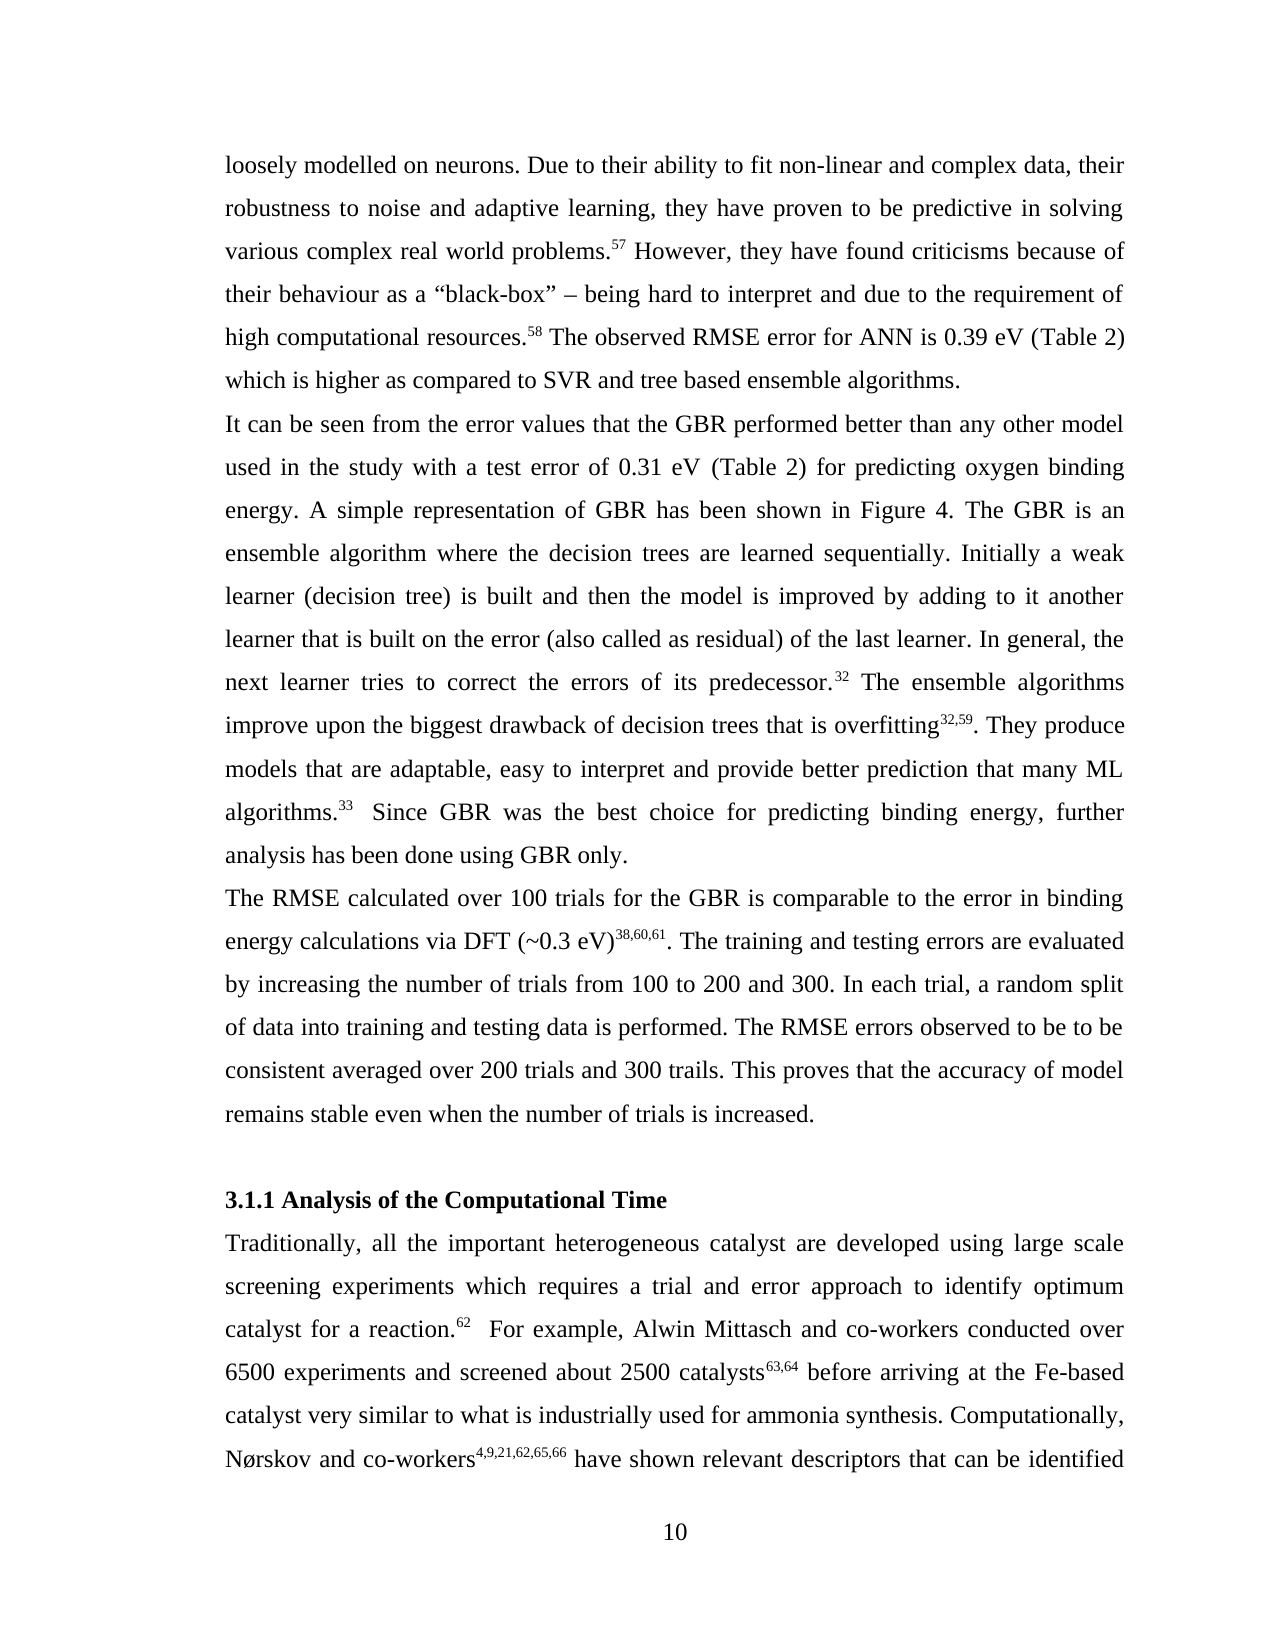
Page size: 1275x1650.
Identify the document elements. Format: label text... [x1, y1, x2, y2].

text It can be seen from the error values that the GBR performed better than any other model used in the study with a test error of 0.31 eV (Table 2) for predicting oxygen binding energy. A simple representation of GBR has been shown in Figure 4. The GBR is an ensemble algorithm where the decision trees are learned sequentially. Initially a weak learner (decision tree) is built and then the model is improved by adding to it another learner that is built on the error (also called as residual) of the last learner. In general, the next learner tries to correct the errors of its predecessor.32 The ensemble algorithms improve upon the biggest drawback of decision trees that is overfitting32,59. They produce models that are adaptable, easy to interpret and provide better prediction that many ML algorithms.33 Since GBR was the best choice for predicting binding energy, further analysis has been done using GBR only. [225, 409, 1125, 869]
text The RMSE calculated over 100 trials for the GBR is comparable to the error in binding energy calculations via DFT (~0.3 eV)38,60,61. The training and testing errors are evaluated by increasing the number of trials from 100 to 200 and 300. In each trial, a random split of data into training and testing data is performed. The RMSE errors observed to be to be consistent averaged over 200 trials and 300 trails. This proves that the accuracy of model remains stable even when the number of trials is increased. [225, 883, 1125, 1127]
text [225, 150, 1125, 394]
text 3.1.1 Analysis of the Computational Time [225, 1185, 1125, 1214]
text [225, 1228, 1125, 1472]
